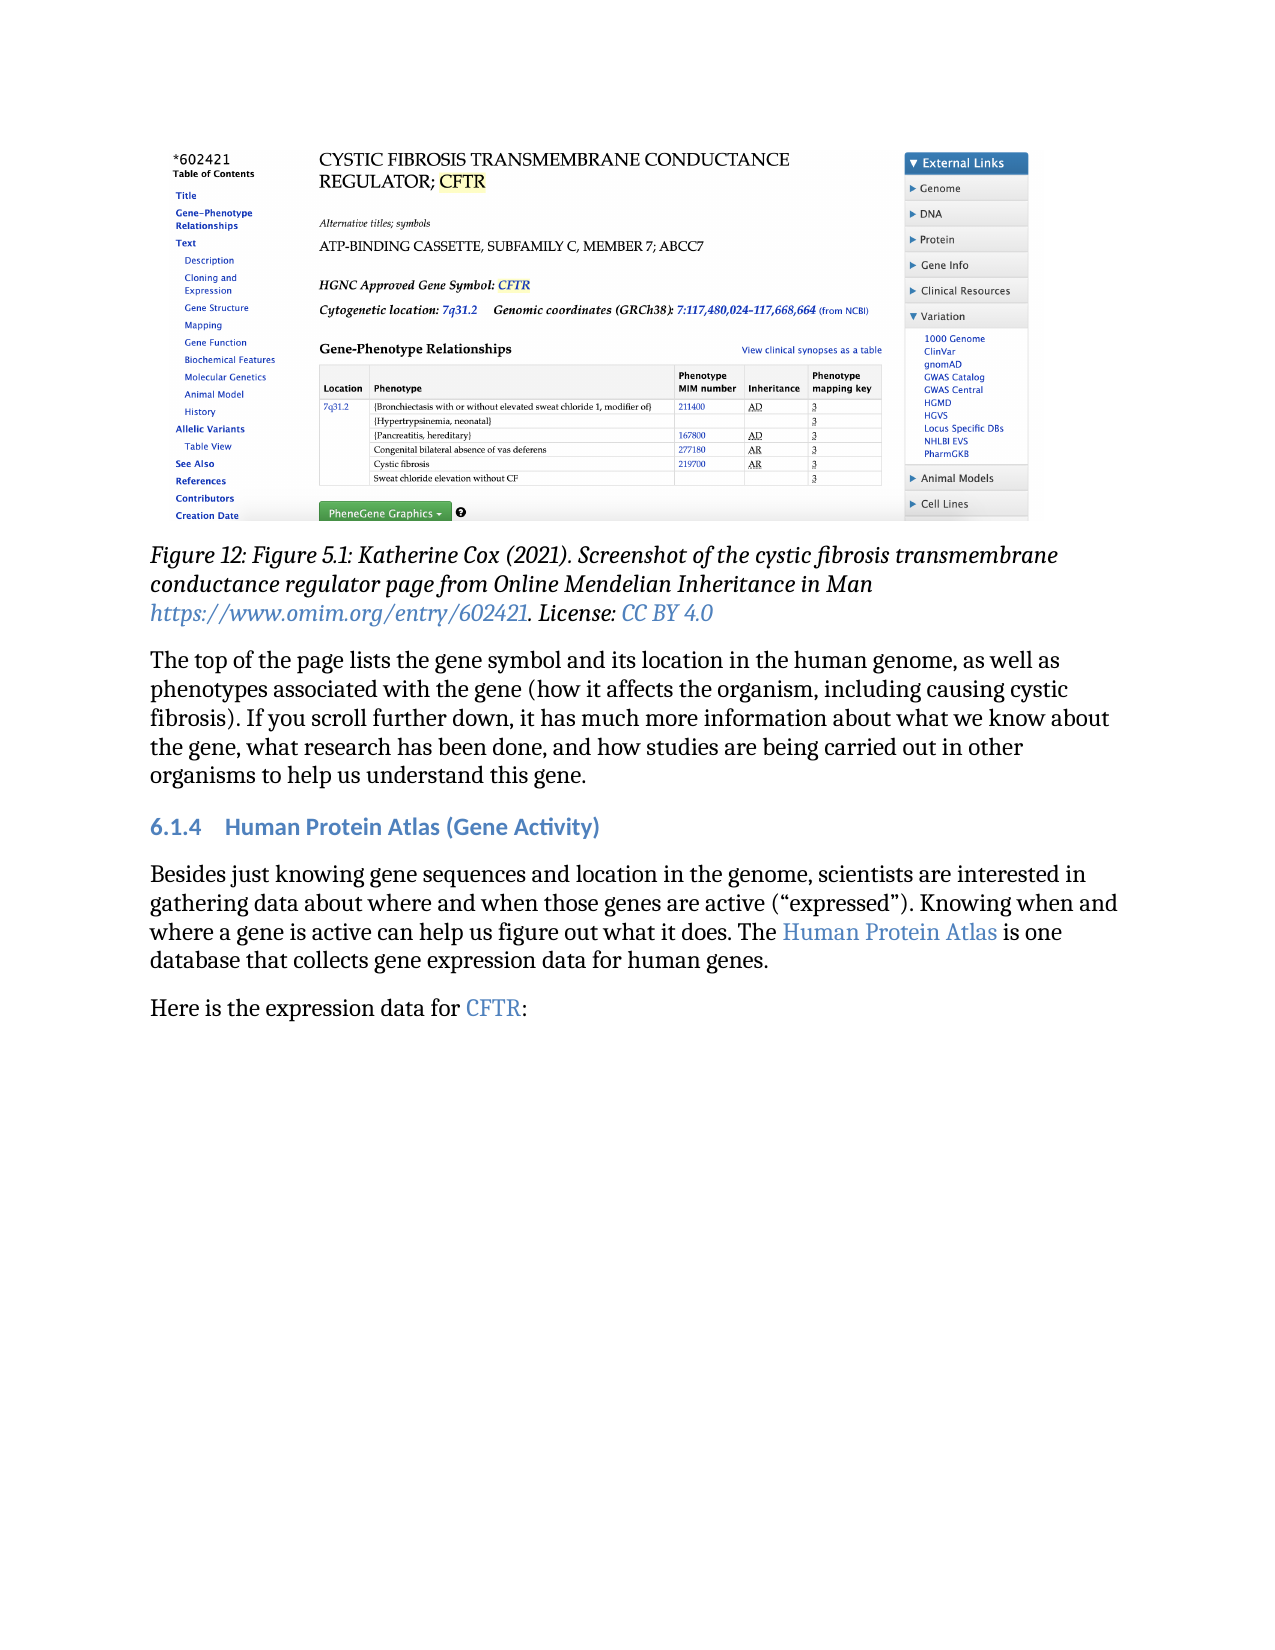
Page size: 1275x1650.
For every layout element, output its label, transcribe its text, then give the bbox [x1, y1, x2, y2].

text Here is the expression data for CFTR: [150, 994, 1125, 1023]
text The top of the page lists the gene symbol and its location in the human genome, as well as phenotypes associated with the gene (how it affects the organism, including causing cystic fibrosis). If you scroll further down, it has much more information about what we know about the gene, what research has been done, and how studies are being carried out in other organisms to help us understand this gene. [150, 646, 1125, 790]
picture [168, 150, 1044, 521]
subtitle 6.1.4 Human Protein Atlas (Gene Activity) [150, 811, 1125, 841]
text Besides just knowing gene sequences and location in the genome, scientists are interested in gathering data about where and when those genes are active (“expressed”). Knowing when and where a gene is active can help us figure out what it does. The Human Protein Atlas is one database that collects gene expression data for human genes. [150, 860, 1125, 975]
